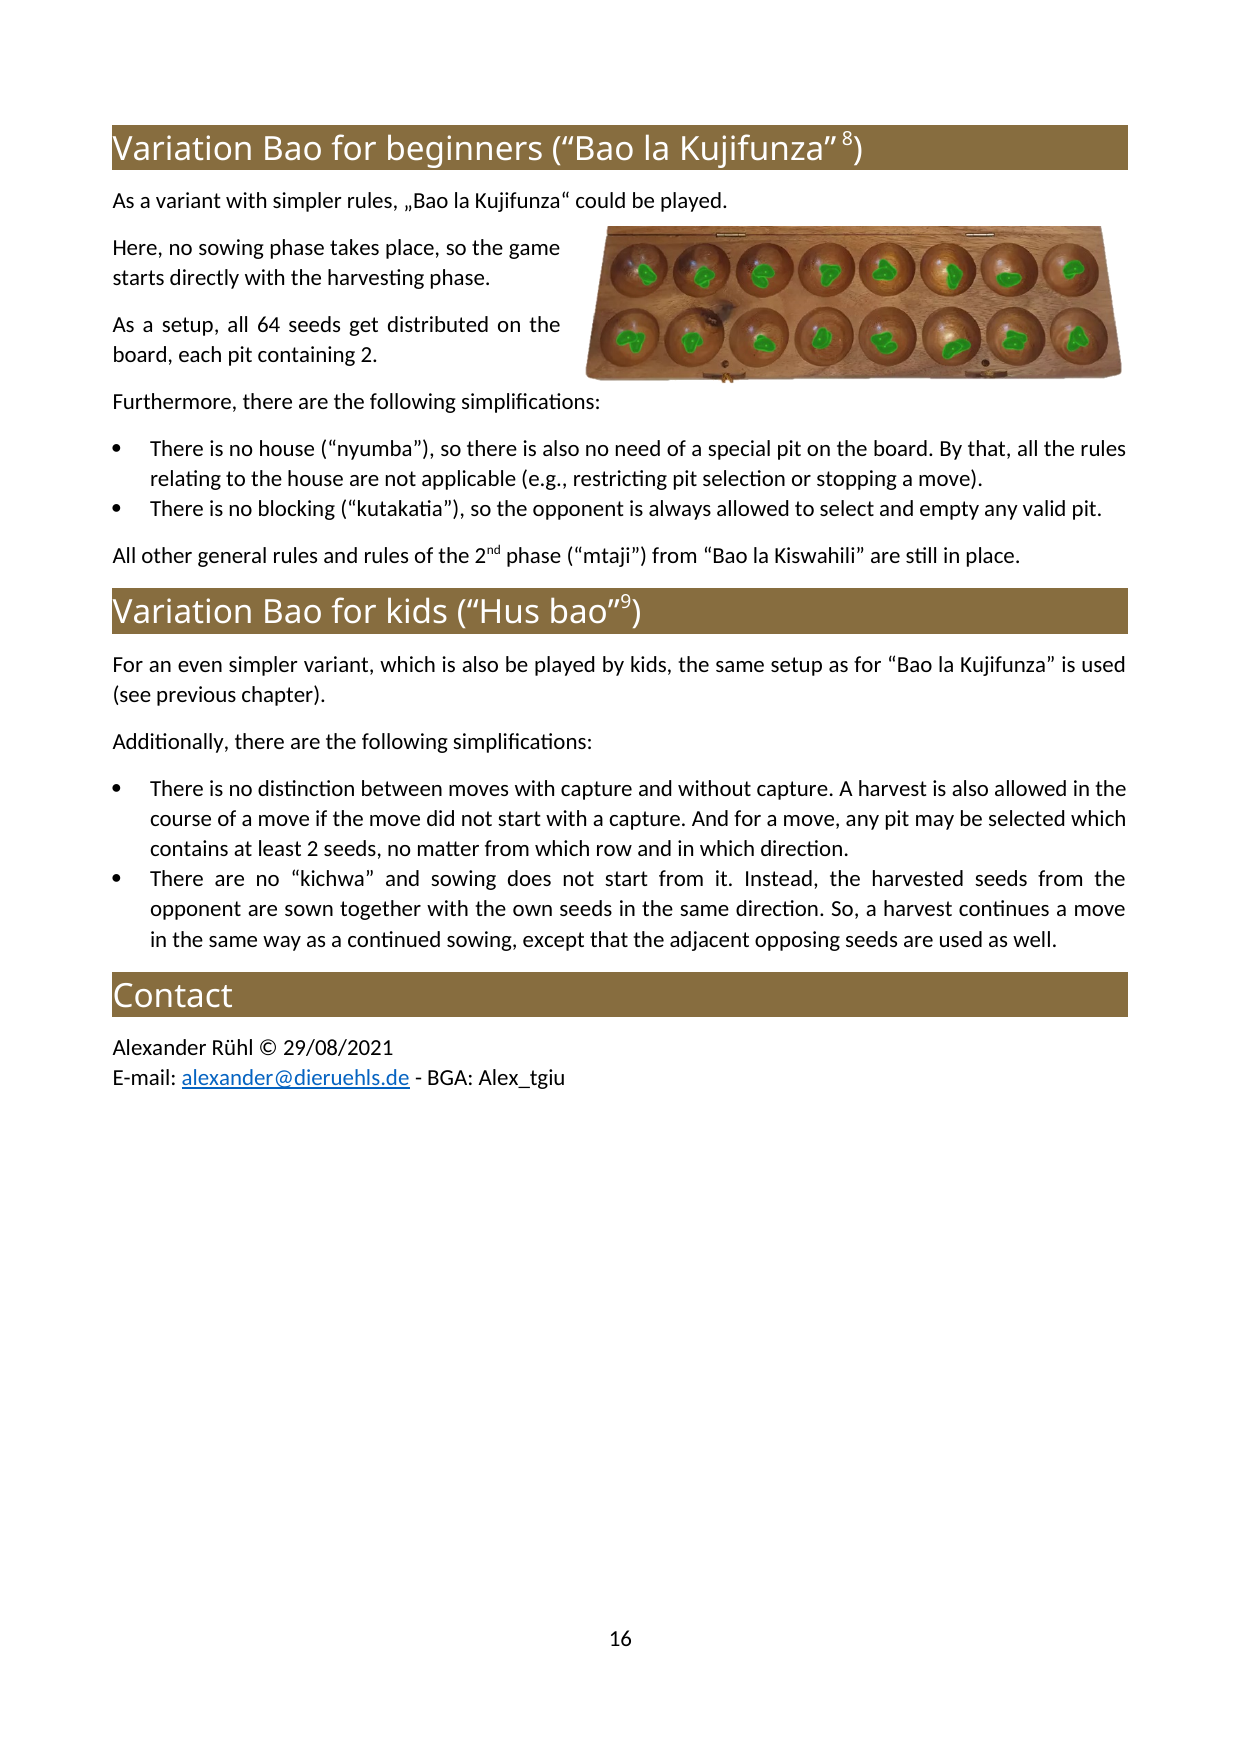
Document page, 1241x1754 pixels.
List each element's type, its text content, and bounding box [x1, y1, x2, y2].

picture [580, 226, 1128, 384]
list There is no house (“nyumba”), so there is also no need of a special pit on the board. By that, all the rules relating to the house are not applicable (e.g., restricting pit selection or stopping a move). [112, 434, 1128, 492]
list There is no blocking (“kutakatia”), so the opponent is always allowed to select and empty any valid pit. [112, 494, 1128, 522]
text For an even simpler variant, which is also be played by kids, the same setup as for “Bao la Kujifunza” is used (see previous chapter). [112, 650, 1128, 708]
text As a variant with simpler rules, „Bao la Kujifunza“ could be played. [112, 186, 1128, 214]
text Additionally, there are the following simplifications: [112, 727, 1128, 755]
text Alexander Rühl © 29/08/2021 E-mail: alexander@dieruehls.de - BGA: Alex_tgiu [112, 1033, 1128, 1091]
subtitle Variation Bao for beginners (“Bao la Kujifunza” ) [112, 125, 1128, 170]
text As a setup, all 64 seeds get distributed on the board, each pit containing 2. [112, 310, 580, 368]
text Here, no sowing phase takes place, so the game starts directly with the harvesting phase. [112, 233, 580, 291]
subtitle Contact [112, 972, 1128, 1017]
list There are no “kichwa” and sowing does not start from it. Instead, the harvested seeds from the opponent are sown together with the own seeds in the same direction. So, a harvest continues a move in the same way as a continued sowing, except that the adjacent opposing seeds are used as well. [112, 864, 1128, 953]
text All other general rules and rules of the 2nd phase (“mtaji”) from “Bao la Kiswahili” are still in place. [112, 541, 1128, 569]
text Furthermore, there are the following simplifications: [112, 387, 1128, 415]
subtitle Variation Bao for kids (“Hus bao”) [112, 588, 1128, 634]
list There is no distinction between moves with capture and without capture. A harvest is also allowed in the course of a move if the move did not start with a capture. And for a move, any pit may be selected which contains at least 2 seeds, no matter from which row and in which direction. [112, 774, 1128, 862]
